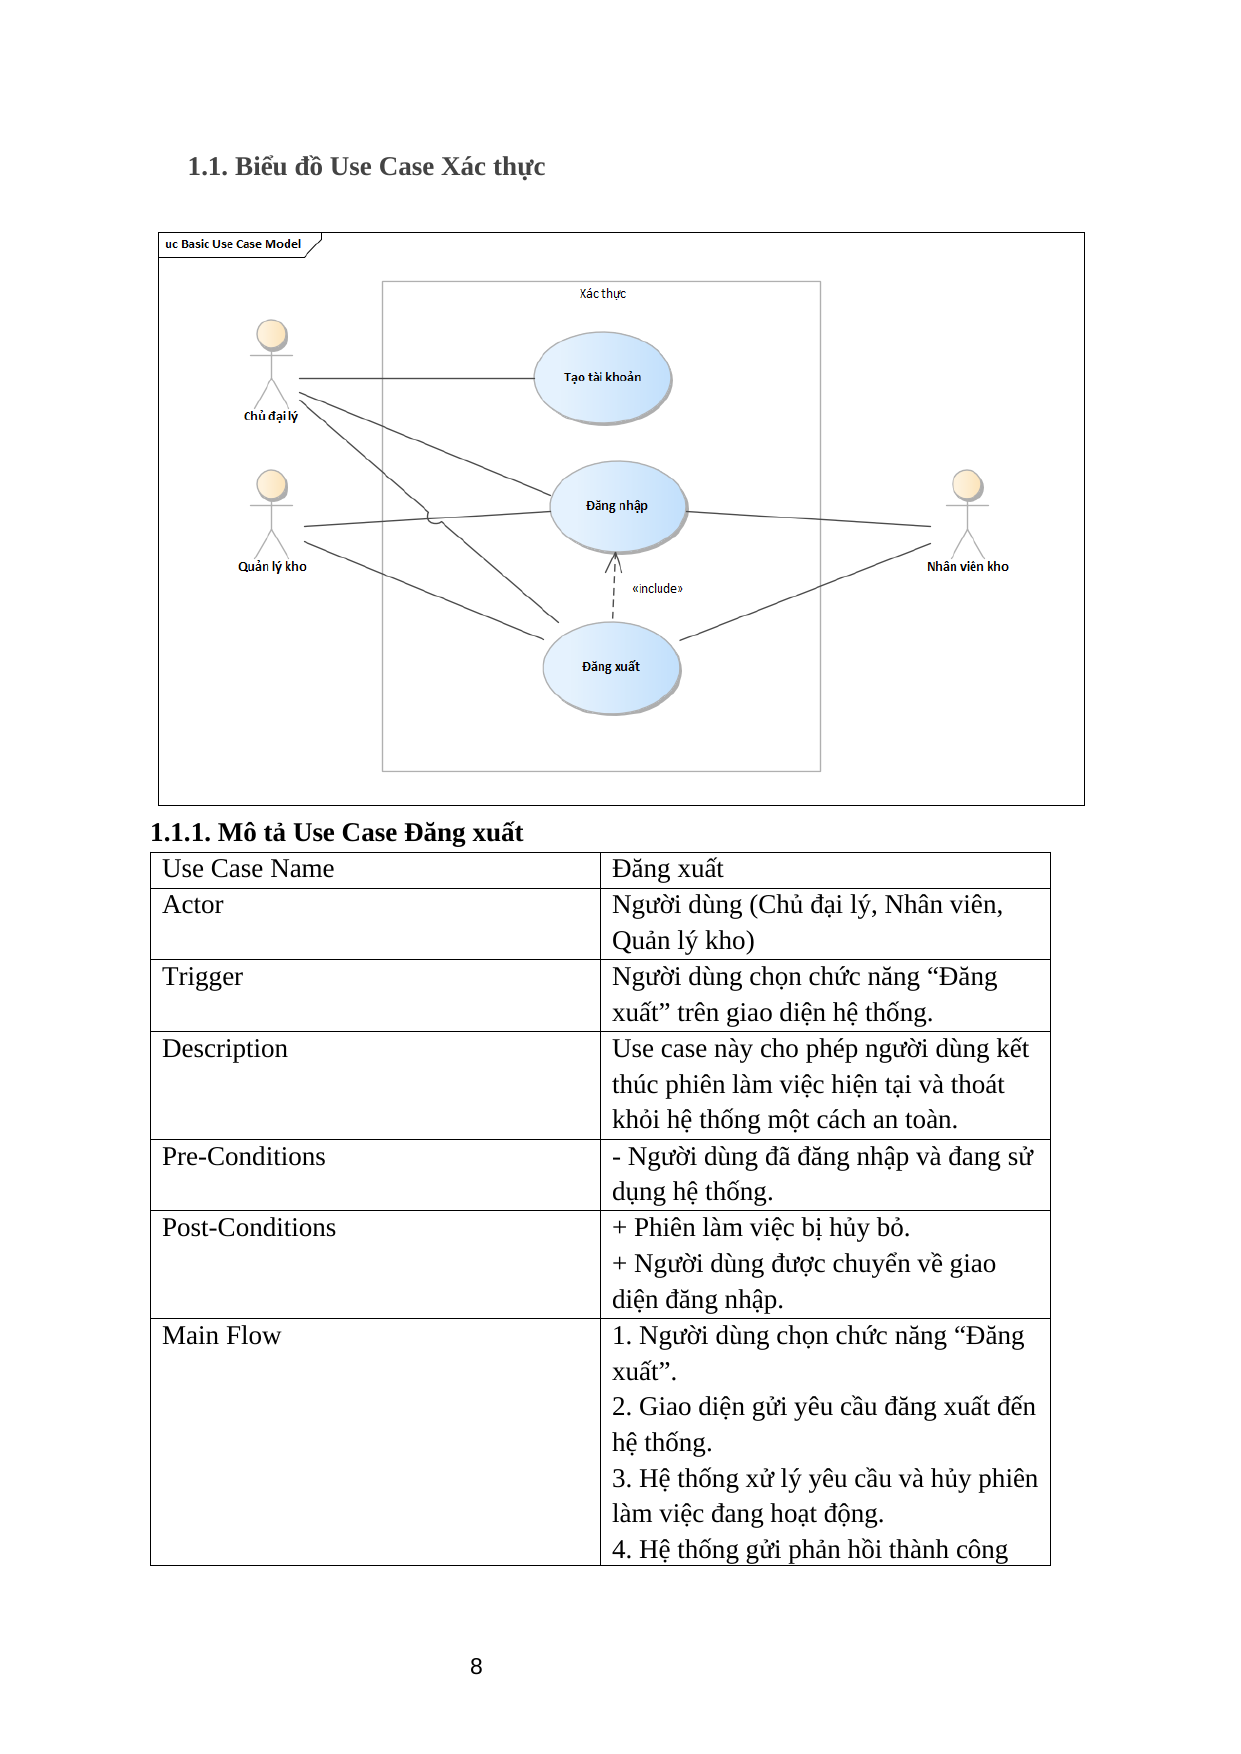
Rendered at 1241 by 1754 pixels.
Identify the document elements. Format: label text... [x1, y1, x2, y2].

table_cell Use case này cho phép người dùng kết thúc phiên làm việc hiện tại và thoát khỏi hệ thống một cách an toàn. [601, 1032, 1050, 1139]
table_cell Actor [151, 889, 600, 959]
table_header Đăng xuất [601, 853, 1050, 888]
table_cell Trigger [151, 960, 600, 1031]
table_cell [601, 1319, 1050, 1564]
text 1.1.1. Mô tả Use Case Đăng xuất [150, 816, 1090, 847]
table_cell Người dùng (Chủ đại lý, Nhân viên, Quản lý kho) [601, 889, 1050, 959]
table_header Use Case Name [151, 853, 600, 888]
table_cell + Phiên làm việc bị hủy bỏ. + Người dùng được chuyển về giao diện đăng nhập. [601, 1211, 1050, 1318]
table_cell Description [151, 1032, 600, 1139]
picture [150, 224, 1091, 812]
table_cell Người dùng chọn chức năng “Đăng xuất” trên giao diện hệ thống. [601, 960, 1050, 1031]
subtitle 1.1. Biểu đồ Use Case Xác thực [187, 150, 1090, 181]
table_cell Main Flow [151, 1319, 600, 1564]
table_cell - Người dùng đã đăng nhập và đang sử dụng hệ thống. [601, 1140, 1050, 1210]
table_cell Pre-Conditions [151, 1140, 600, 1210]
table_cell Post-Conditions [151, 1211, 600, 1318]
